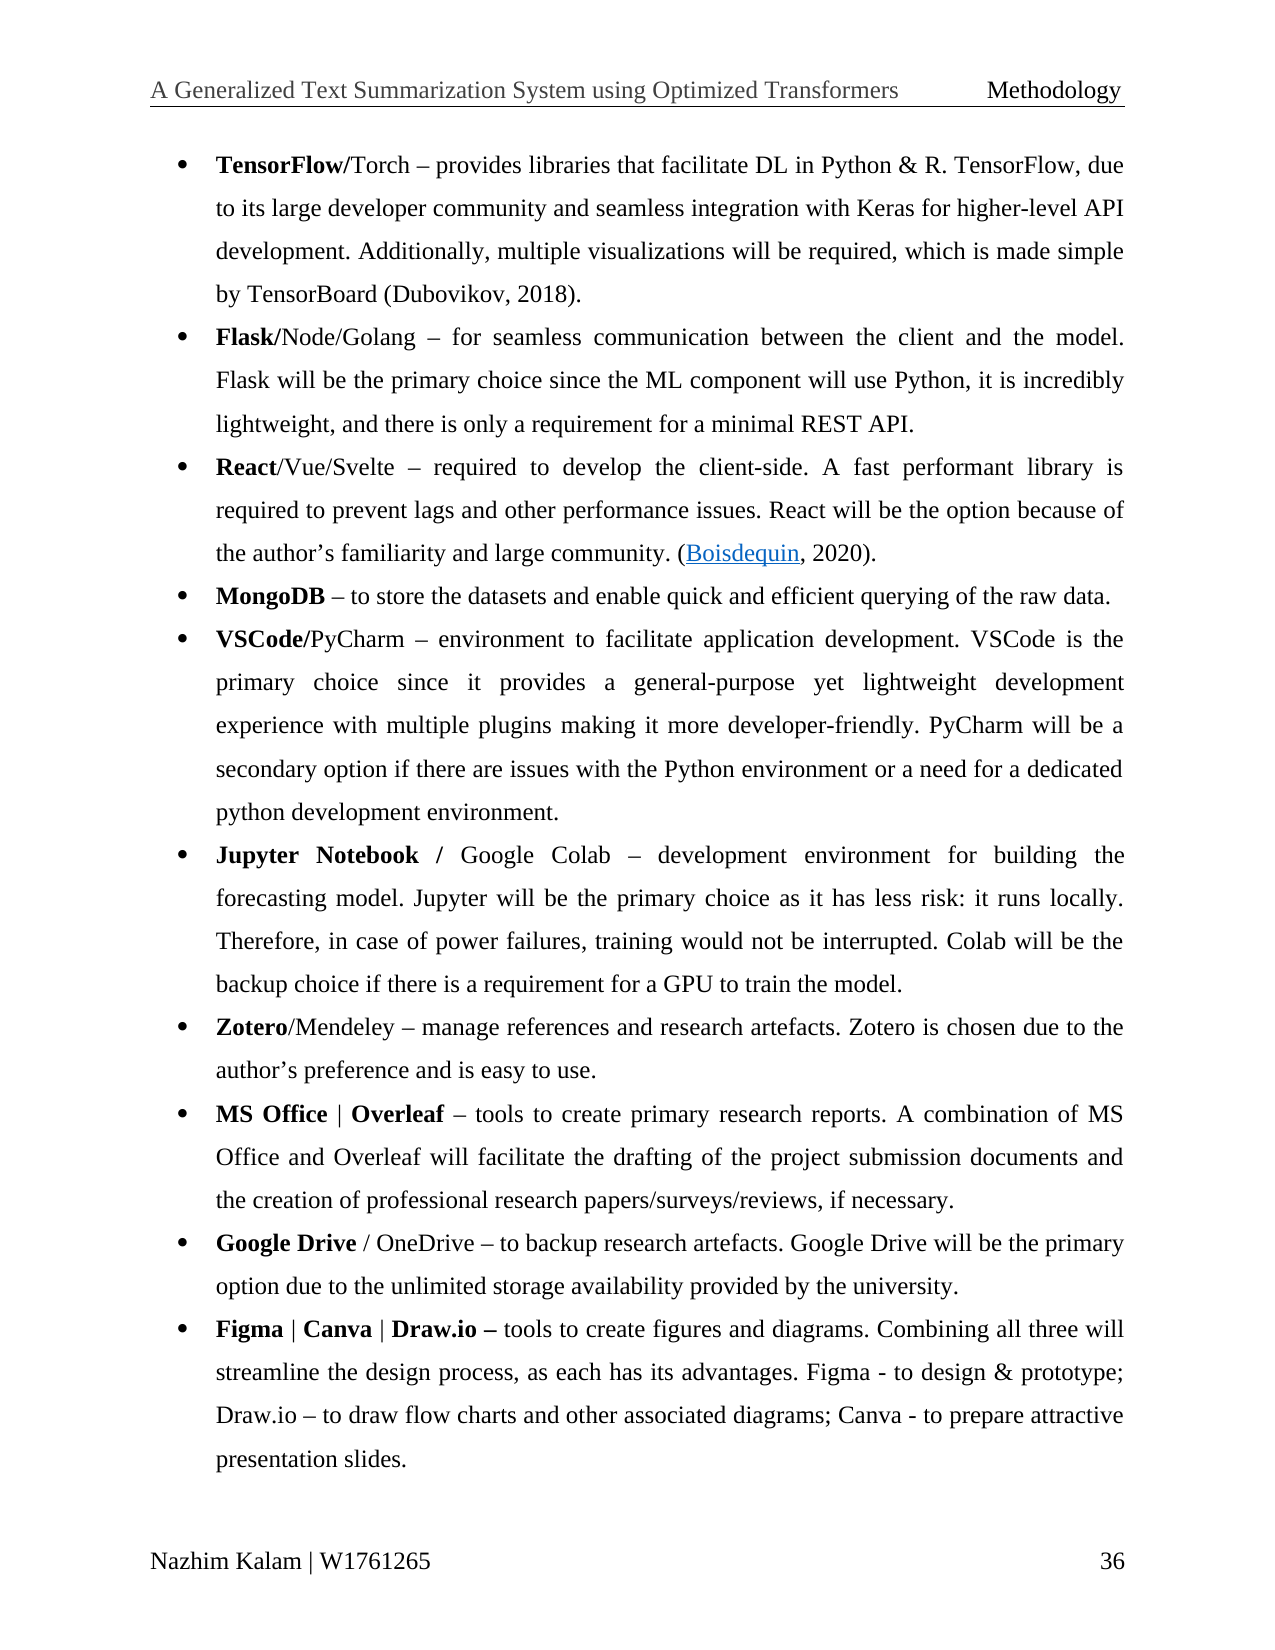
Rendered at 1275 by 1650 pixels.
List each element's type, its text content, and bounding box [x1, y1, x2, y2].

list Zotero/Mendeley – manage references and research artefacts. Zotero is chosen due to the author’s preference and is easy to use. [178, 1012, 1125, 1084]
list React/Vue/Svelte – required to develop the client-side. A fast performant library is required to prevent lags and other performance issues. React will be the option because of the author’s familiarity and large community. (Boisdequin, 2020). [178, 452, 1125, 567]
list MS Office | Overleaf – tools to create primary research reports. A combination of MS Office and Overleaf will facilitate the drafting of the project submission documents and the creation of professional research papers/surveys/reviews, if necessary. [178, 1099, 1125, 1214]
list VSCode/PyCharm – environment to facilitate application development. VSCode is the primary choice since it provides a general-purpose yet lightweight development experience with multiple plugins making it more developer-friendly. PyCharm will be a secondary option if there are issues with the Python environment or a need for a dedicated python development environment. [178, 624, 1125, 826]
list Figma | Canva | Draw.io – tools to create figures and diagrams. Combining all three will streamline the design process, as each has its advantages. Figma - to design & prototype; Draw.io – to draw flow charts and other associated diagrams; Canva - to prepare attractive presentation slides. [178, 1314, 1125, 1472]
list MongoDB – to store the datasets and enable quick and efficient querying of the raw data. [178, 581, 1125, 610]
list Flask/Node/Golang – for seamless communication between the client and the model. Flask will be the primary choice since the ML component will use Python, it is incredibly lightweight, and there is only a requirement for a minimal REST API. [178, 322, 1125, 437]
list Google Drive / OneDrive – to backup research artefacts. Google Drive will be the primary option due to the unlimited storage availability provided by the university. [178, 1228, 1125, 1300]
list TensorFlow/Torch – provides libraries that facilitate DL in Python & R. TensorFlow, due to its large developer community and seamless integration with Keras for higher-level API development. Additionally, multiple visualizations will be required, which is made simple by TensorBoard (Dubovikov, 2018). [178, 150, 1125, 308]
list Jupyter Notebook / Google Colab – development environment for building the forecasting model. Jupyter will be the primary choice as it has less risk: it runs locally. Therefore, in case of power failures, training would not be interrupted. Colab will be the backup choice if there is a requirement for a GPU to train the model. [178, 840, 1125, 998]
